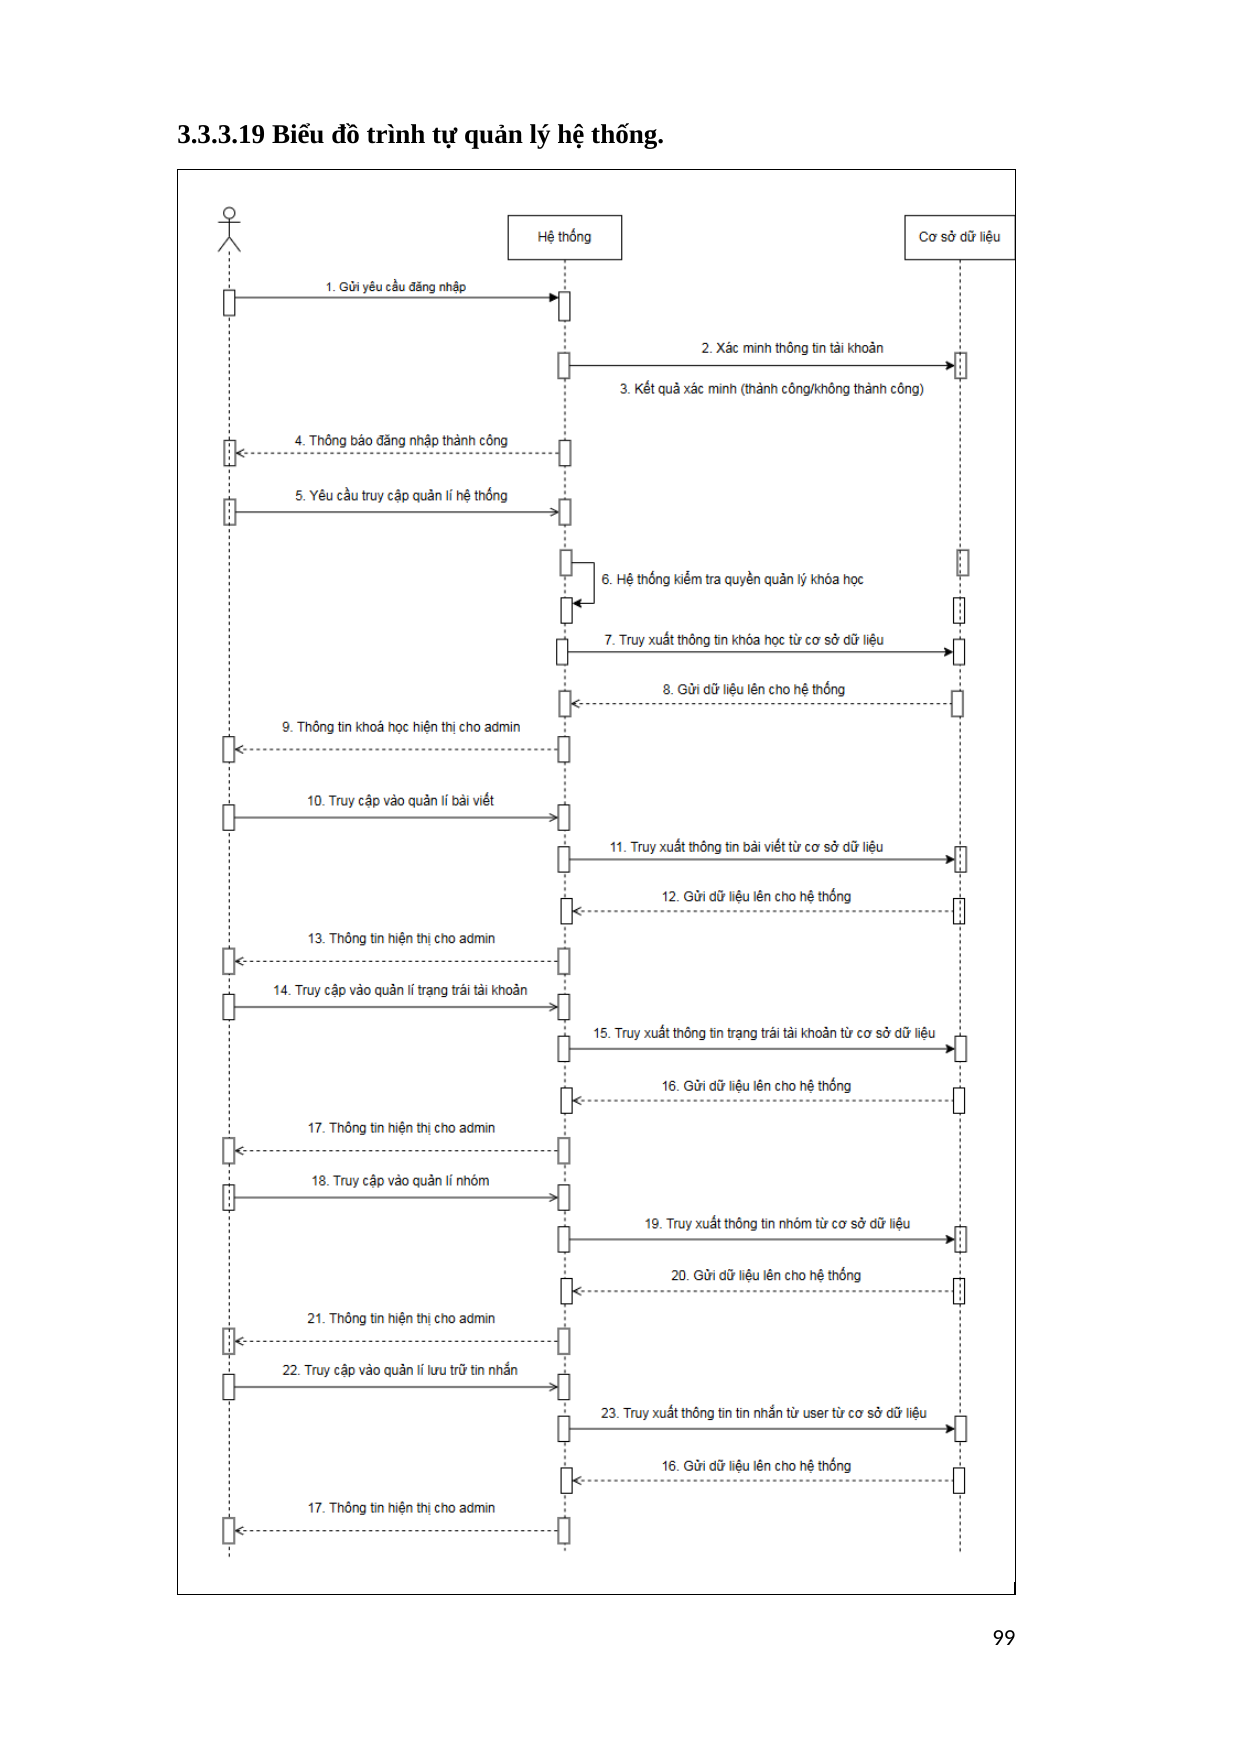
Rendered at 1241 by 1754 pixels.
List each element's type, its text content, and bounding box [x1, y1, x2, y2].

picture [188, 170, 1015, 1582]
subtitle 3.3.3.19 Biểu đồ trình tự quản lý hệ thống. [177, 118, 1015, 150]
table_header [178, 170, 1014, 1594]
